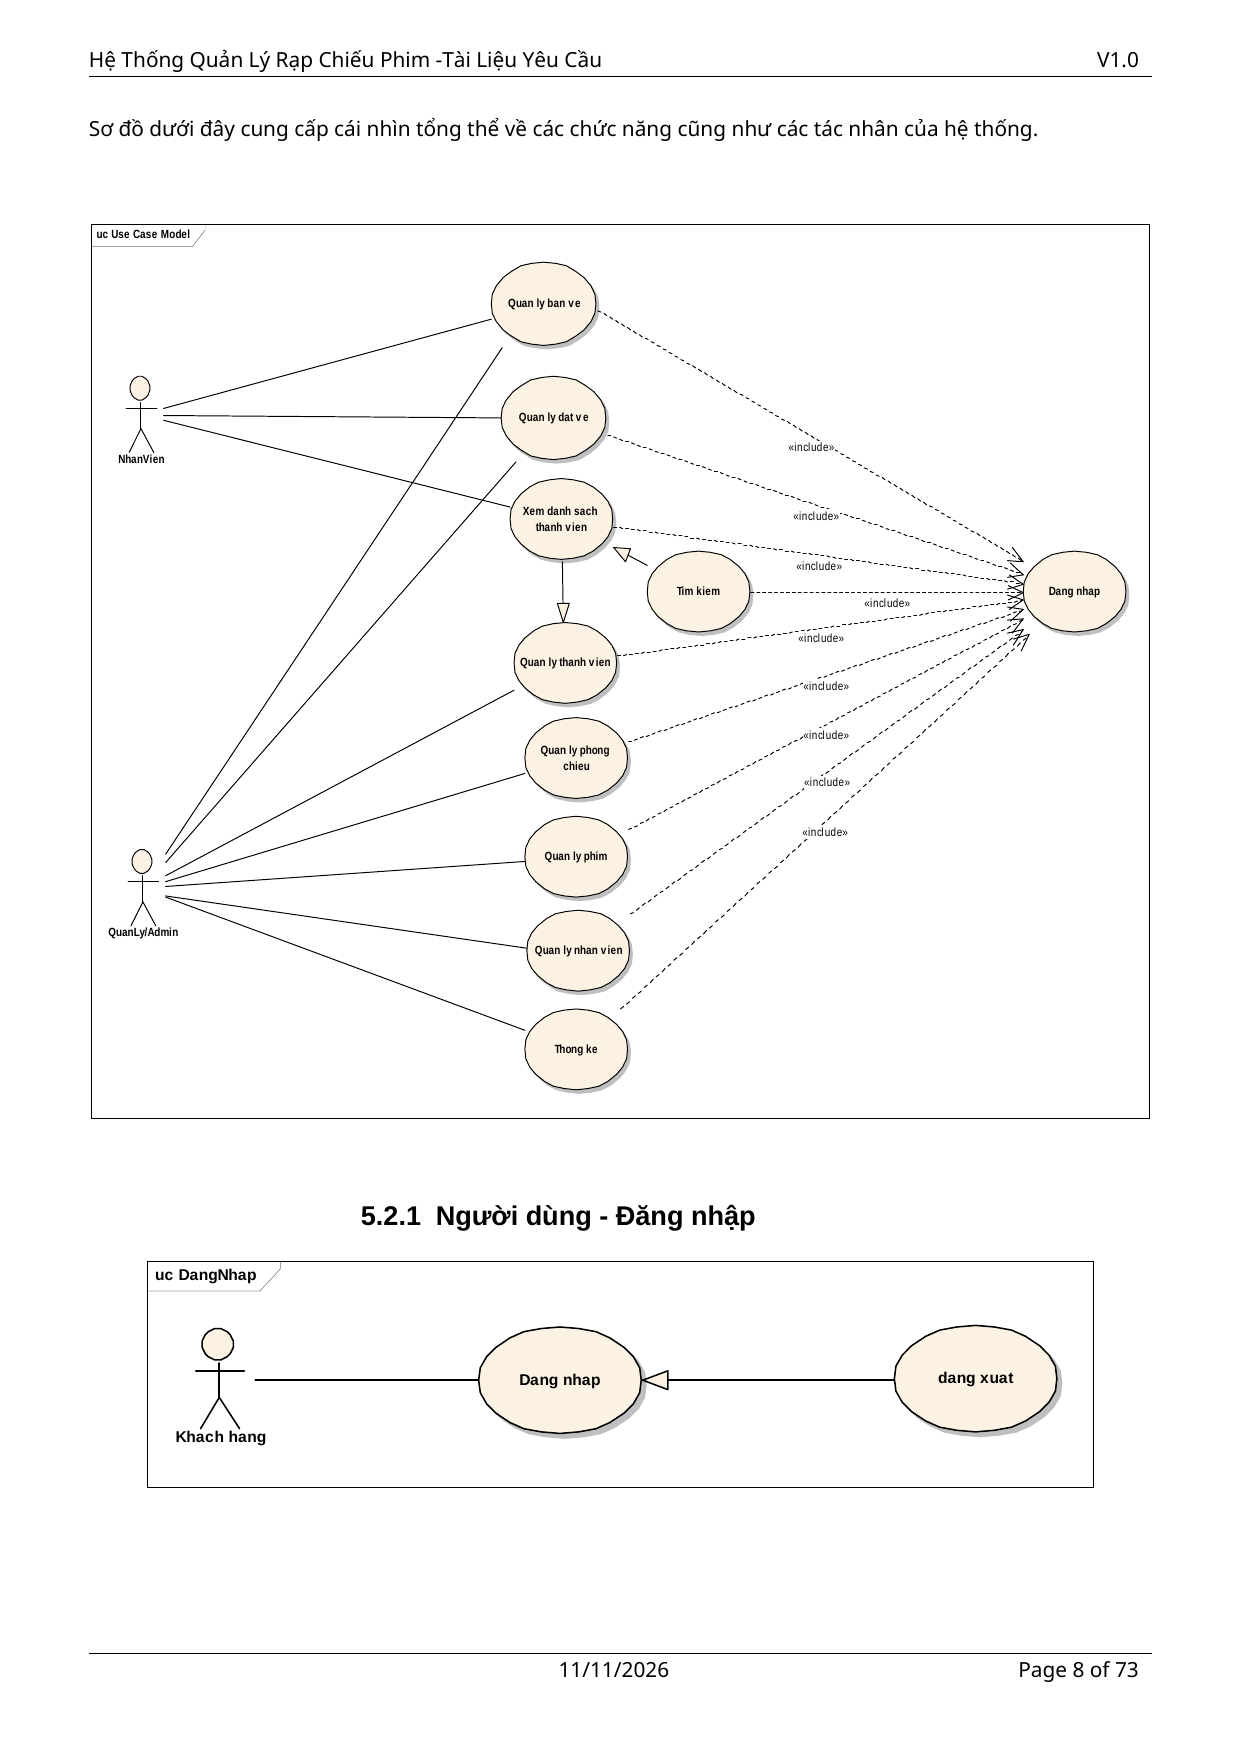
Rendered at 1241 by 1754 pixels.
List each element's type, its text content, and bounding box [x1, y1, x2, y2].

text Sơ đồ dưới đây cung cấp cái nhìn tổng thể về các chức năng cũng như các tác nhân của hệ thống. [89, 114, 1152, 142]
subtitle Người dùng - Đăng nhập [361, 1200, 1152, 1232]
